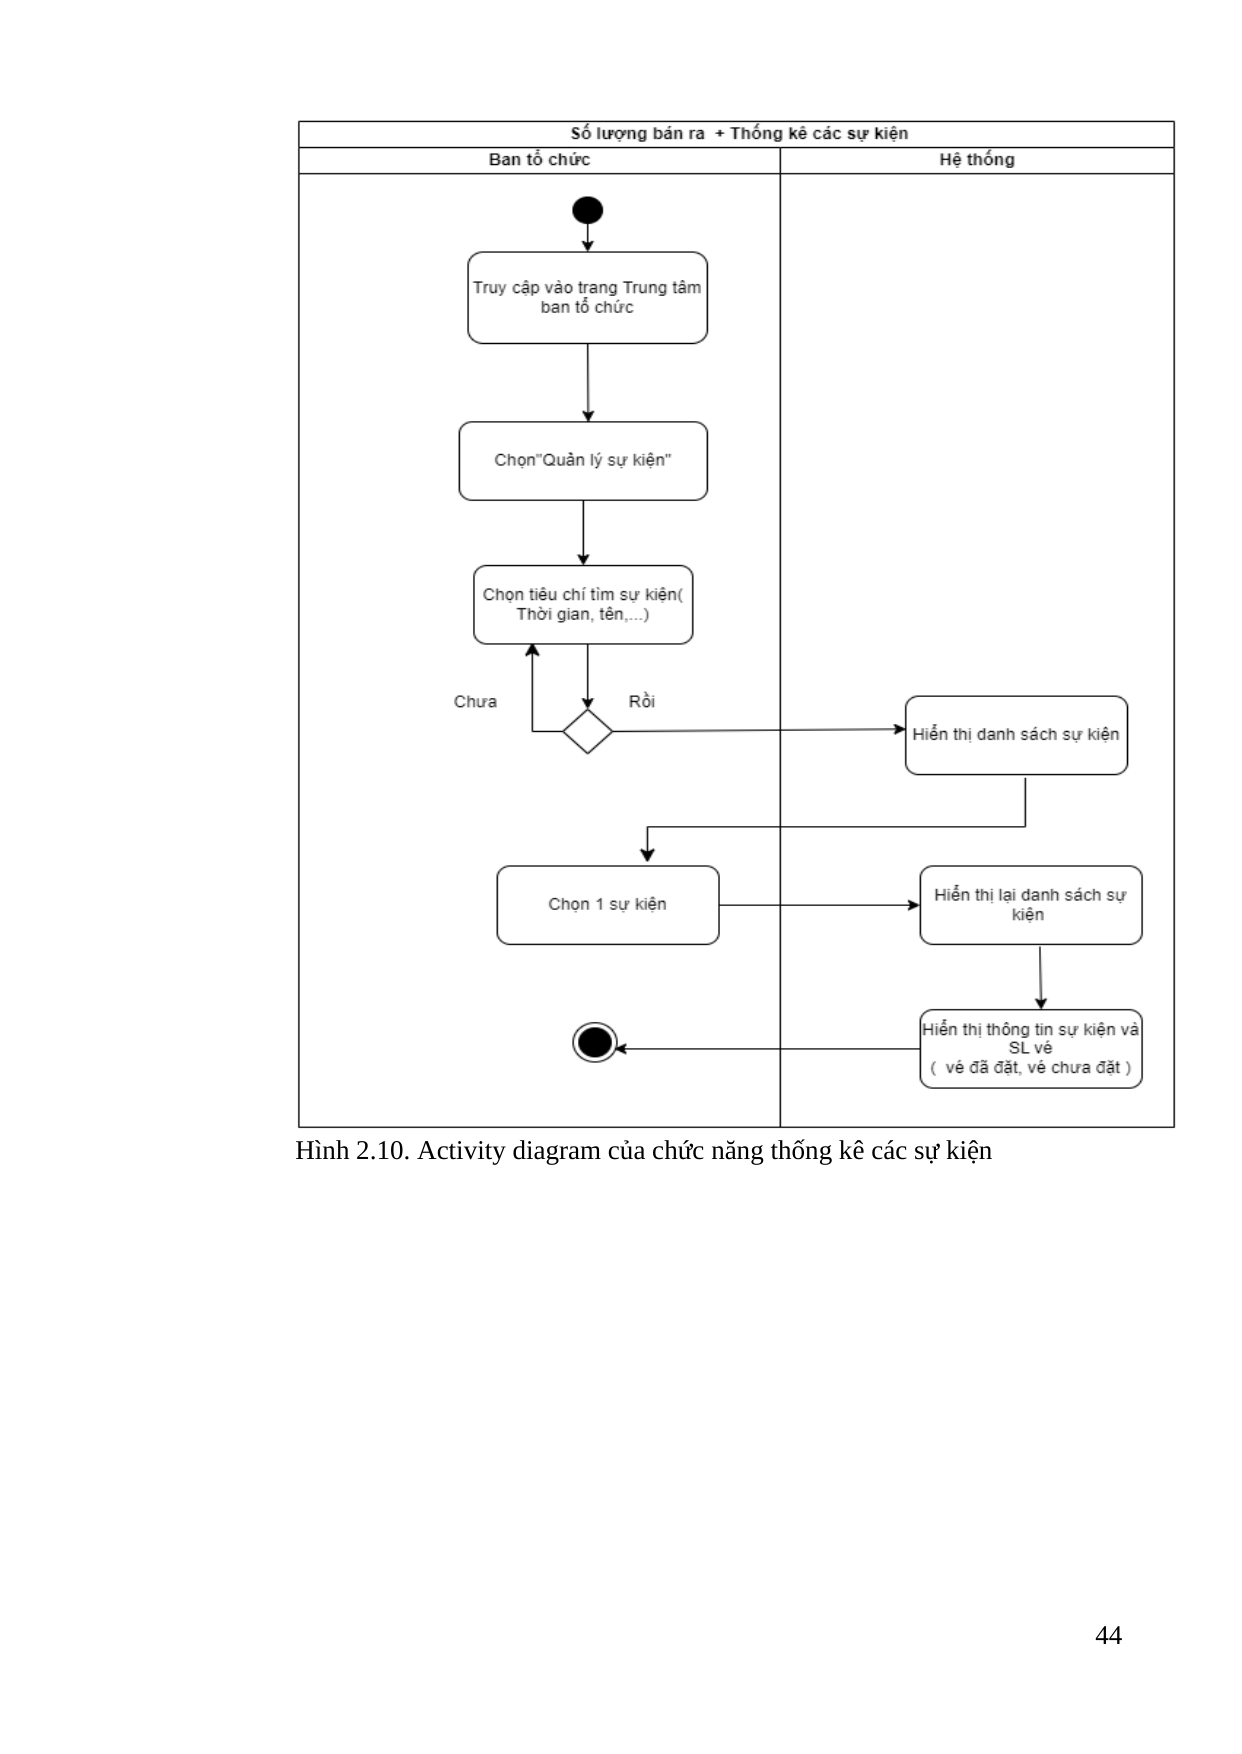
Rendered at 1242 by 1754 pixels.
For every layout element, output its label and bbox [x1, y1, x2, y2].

picture [294, 117, 1181, 1132]
